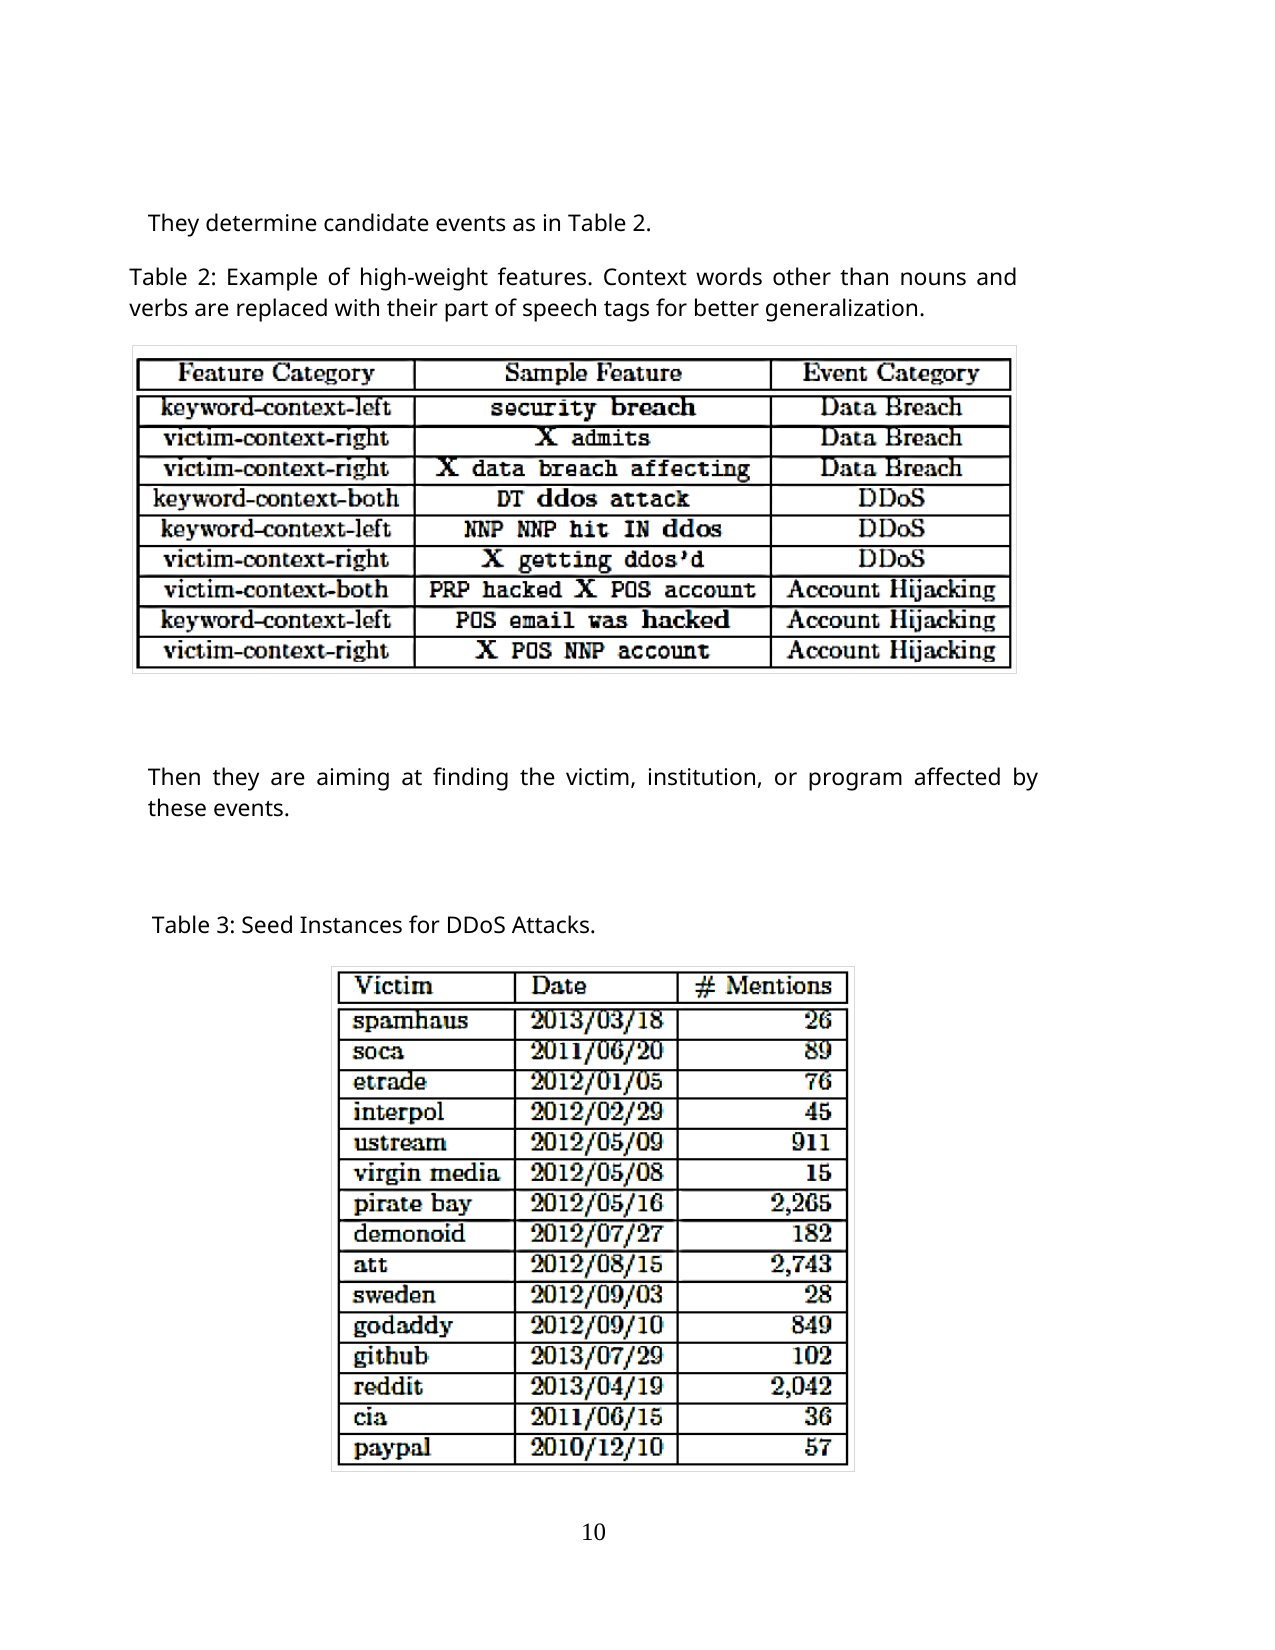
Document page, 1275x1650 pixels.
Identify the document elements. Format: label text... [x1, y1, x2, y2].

picture [133, 346, 1016, 673]
text Then they are aiming at finding the victim, institution, or program affected by these events. [148, 761, 1039, 823]
text They determine candidate events as in Table 2. [148, 207, 1039, 238]
picture [332, 967, 854, 1471]
